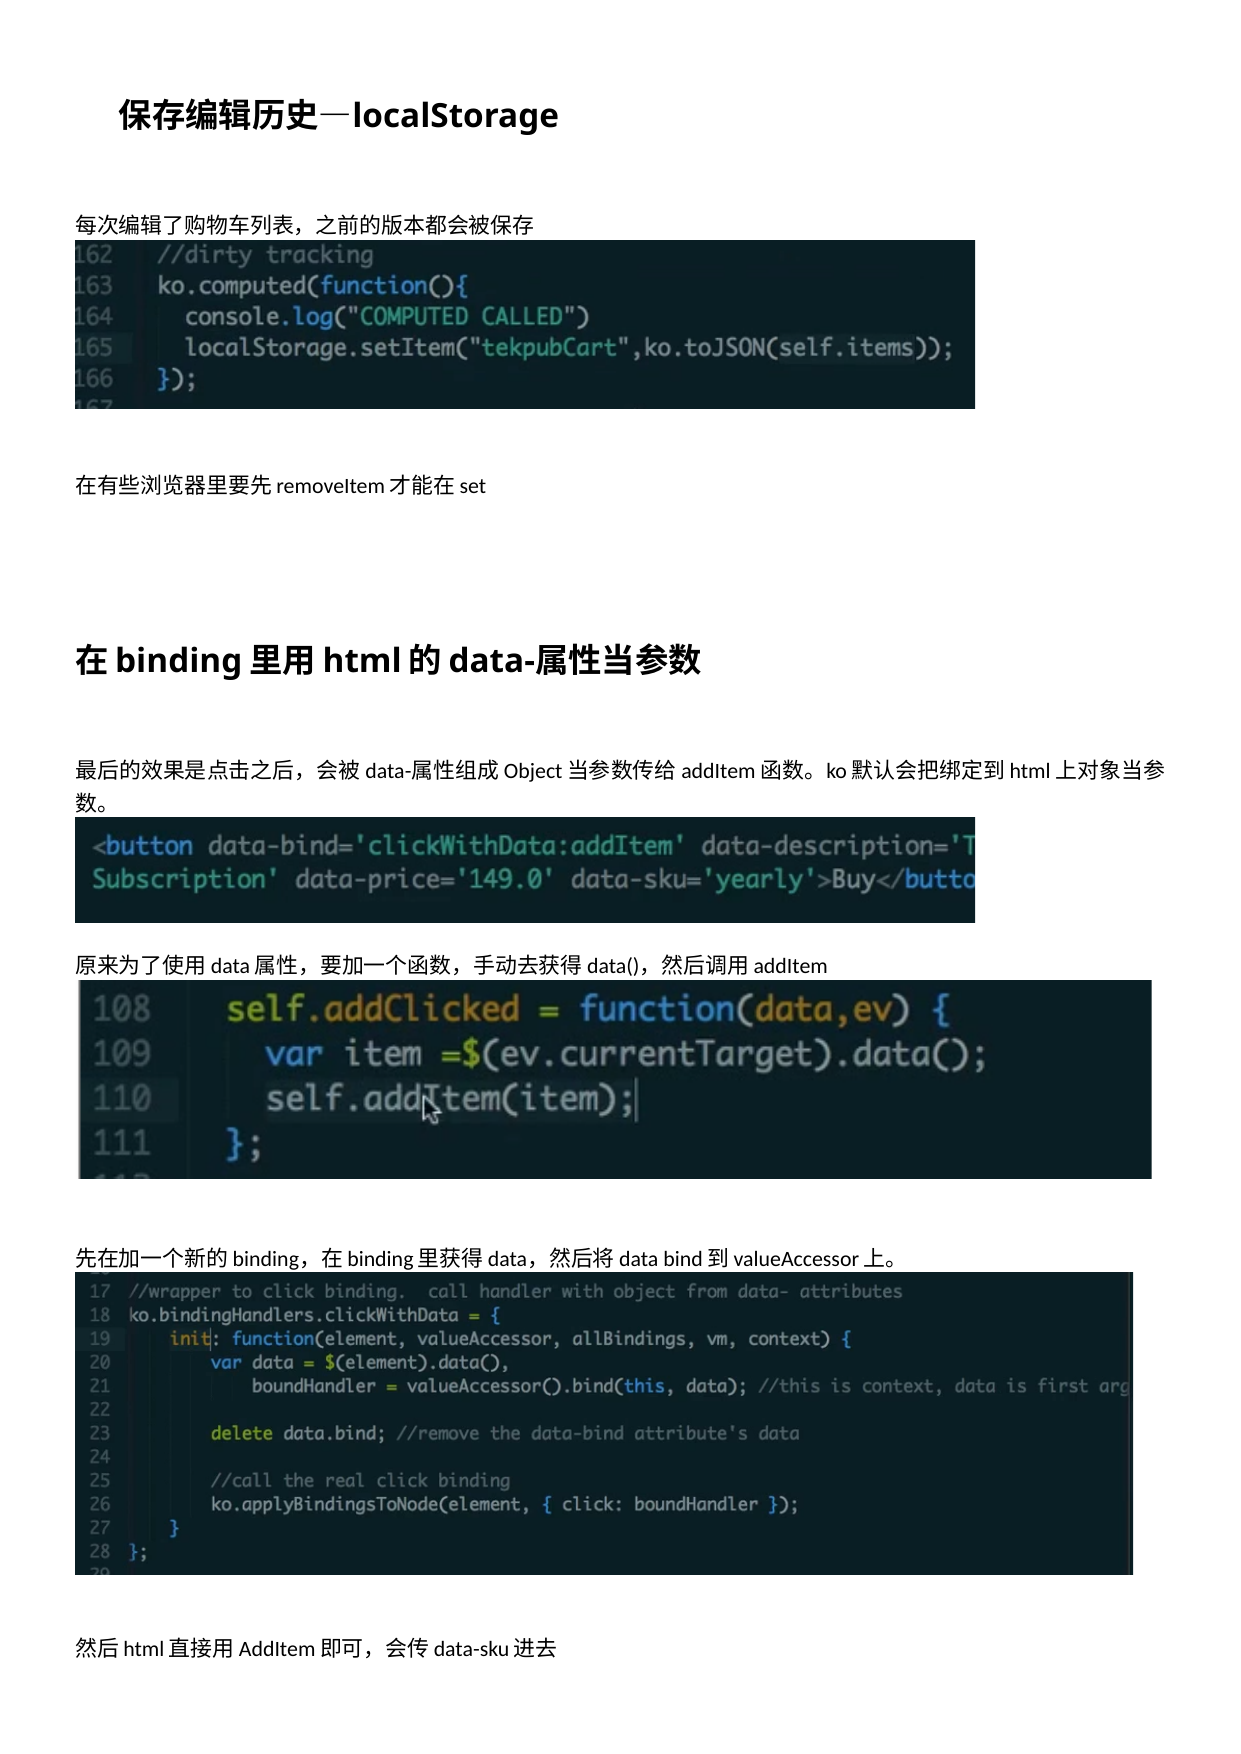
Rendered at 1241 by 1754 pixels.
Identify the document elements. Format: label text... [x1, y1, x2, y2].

picture [75, 980, 1152, 1179]
picture [75, 817, 976, 923]
text 在有些浏览器里要先removeItem才能在set [75, 468, 1165, 501]
picture [75, 1272, 1134, 1575]
subtitle 保存编辑历史—localStorage [75, 81, 1165, 146]
text 原来为了使用data属性，要加一个函数，手动去获得data()，然后调用addItem [75, 948, 1165, 980]
text 先在加一个新的binding，在binding里获得data，然后将data bind到valueAccessor上。 [75, 1240, 1165, 1273]
text 每次编辑了购物车列表，之前的版本都会被保存 [75, 208, 1165, 241]
subtitle 在binding里用html的data-属性当参数 [75, 625, 1165, 690]
text 最后的效果是点击之后，会被data-属性组成Object当参数传给addItem函数。ko默认会把绑定到html上对象当参数。 [75, 753, 1165, 818]
text 然后html直接用AddItem即可，会传data-sku进去 [75, 1630, 1165, 1663]
picture [75, 240, 976, 409]
